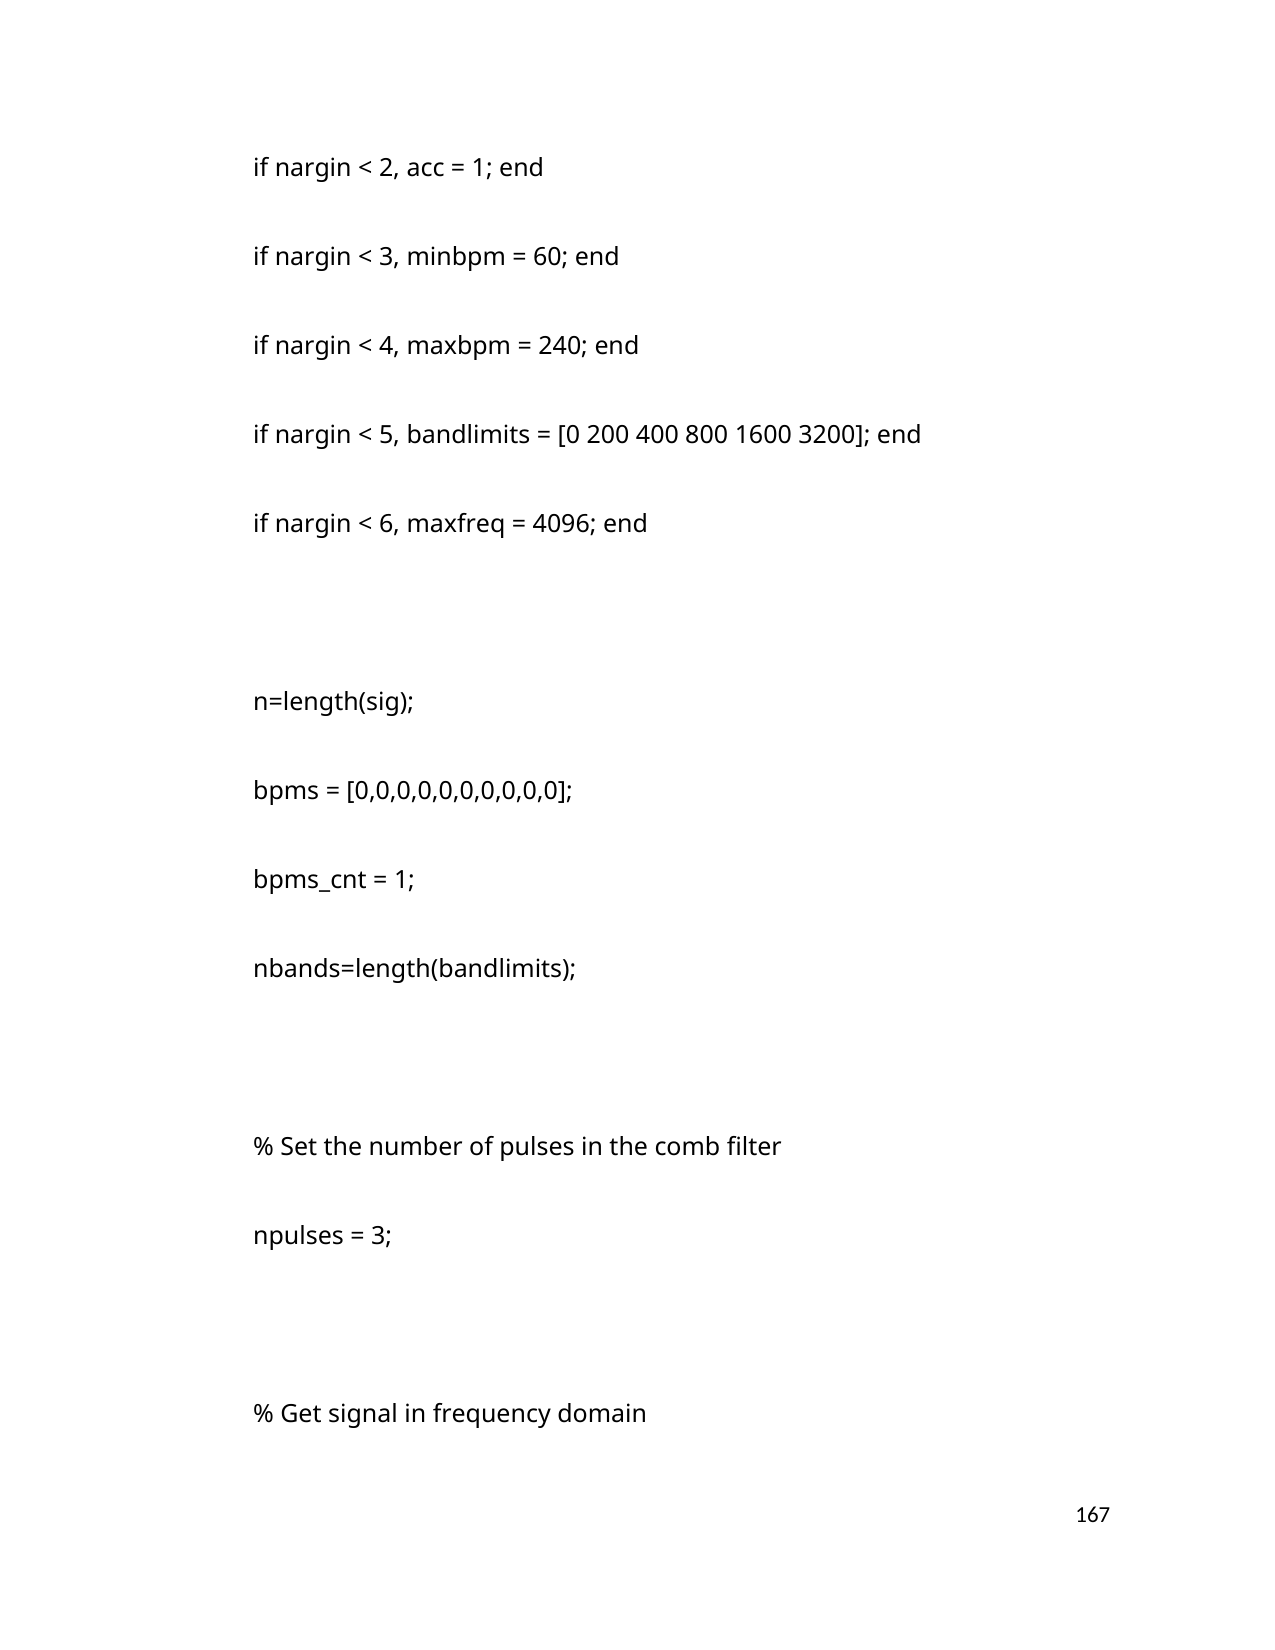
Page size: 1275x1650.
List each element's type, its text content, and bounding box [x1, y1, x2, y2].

text if nargin < 5, bandlimits = [0 200 400 800 1600 3200]; end [240, 417, 1110, 451]
text if nargin < 4, maxbpm = 240; end [240, 328, 1110, 362]
text % Set the number of pulses in the comb filter [240, 1128, 1110, 1163]
text bpms = [0,0,0,0,0,0,0,0,0,0]; [240, 773, 1110, 807]
text nbands=length(bandlimits); [240, 951, 1110, 985]
text if nargin < 2, acc = 1; end [240, 150, 1110, 184]
text if nargin < 3, minbpm = 60; end [240, 239, 1110, 273]
text n=length(sig); [240, 684, 1110, 718]
text bpms_cnt = 1; [240, 862, 1110, 896]
text % Get signal in frequency domain [240, 1395, 1110, 1429]
text npulses = 3; [240, 1217, 1110, 1252]
text if nargin < 6, maxfreq = 4096; end [240, 506, 1110, 540]
